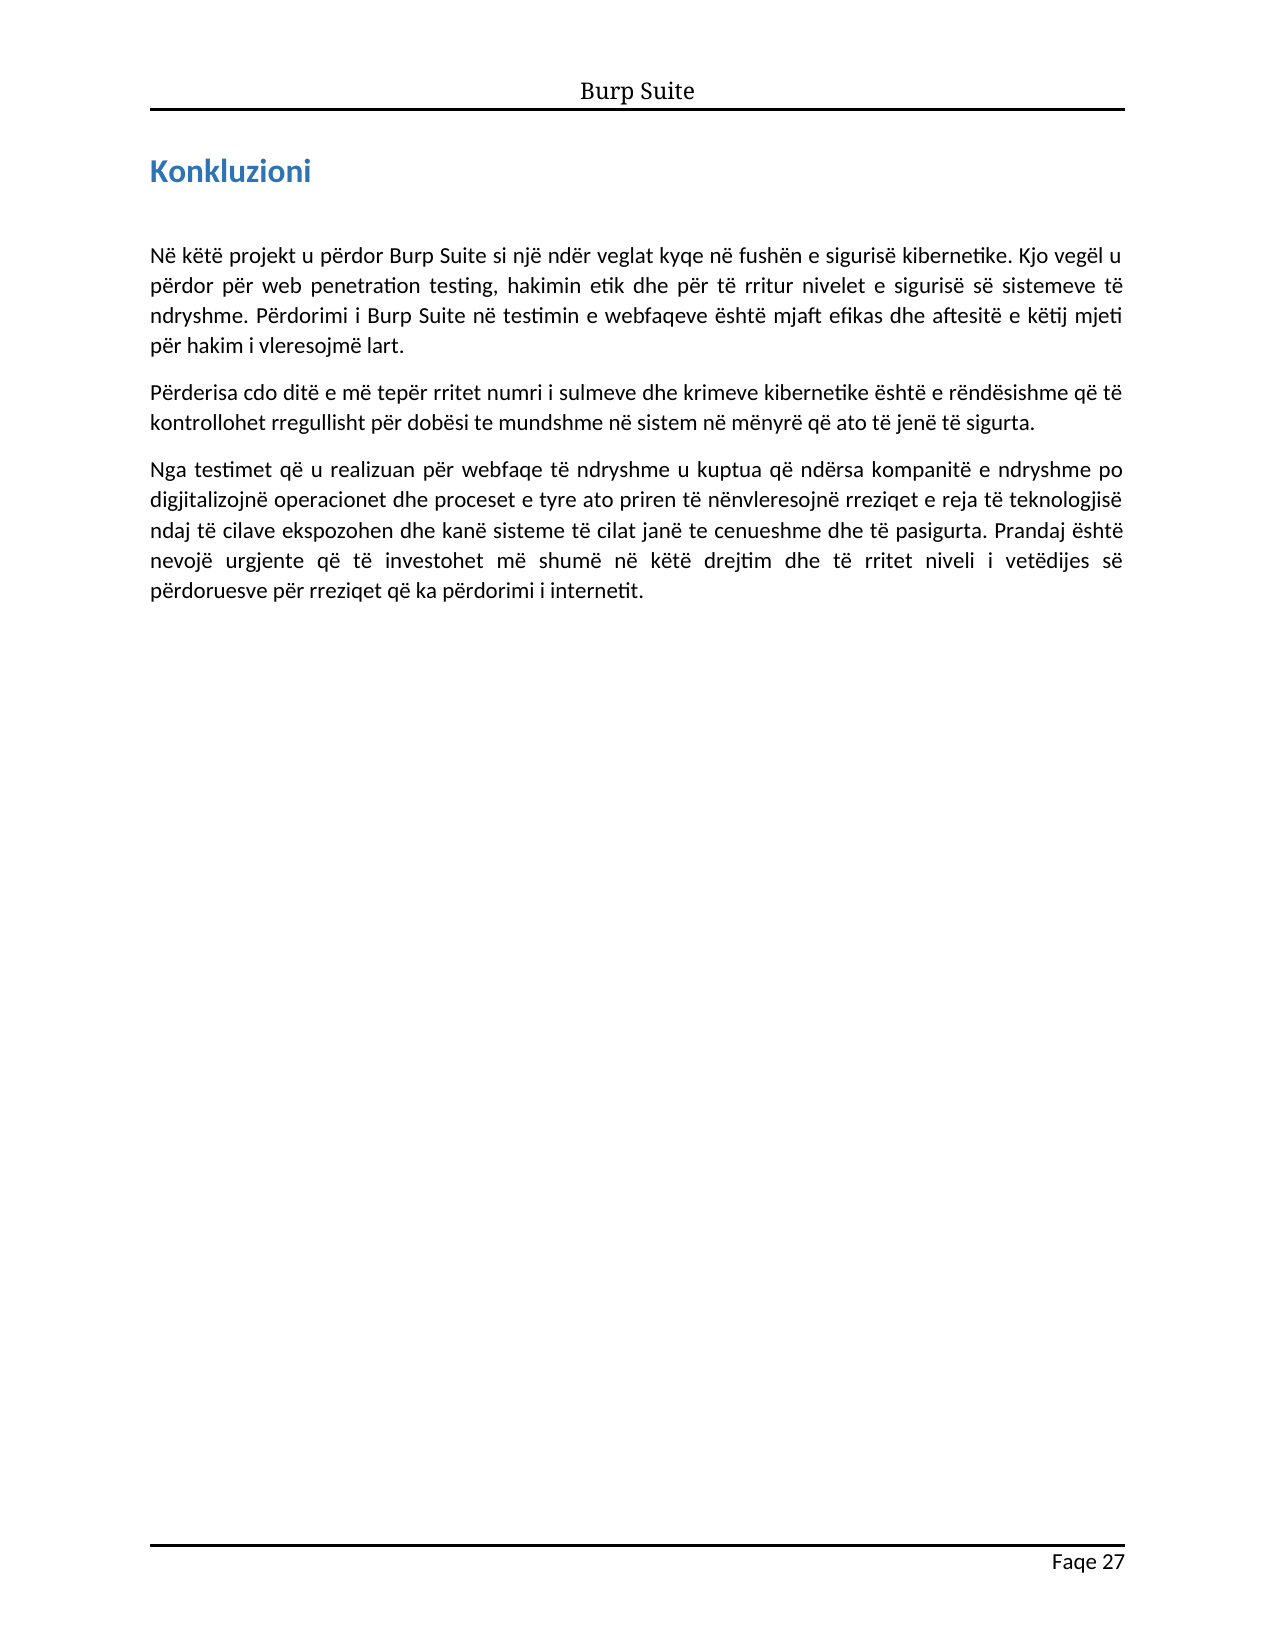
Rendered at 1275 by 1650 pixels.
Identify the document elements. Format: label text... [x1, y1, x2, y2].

text Në këtë projekt u përdor Burp Suite si një ndër veglat kyqe në fushën e sigurisë kibernetike. Kjo vegël u përdor për web penetration testing, hakimin etik dhe për të rritur nivelet e sigurisë së sistemeve të ndryshme. Përdorimi i Burp Suite në testimin e webfaqeve është mjaft efikas dhe aftesitë e këtij mjeti për hakim i vleresojmë lart. [150, 241, 1125, 359]
text Përderisa cdo ditë e më tepër rritet numri i sulmeve dhe krimeve kibernetike është e rëndësishme që të kontrollohet rregullisht për dobësi te mundshme në sistem në mënyrë që ato të jenë të sigurta. [150, 378, 1125, 437]
text Nga testimet që u realizuan për webfaqe të ndryshme u kuptua që ndërsa kompanitë e ndryshme po digjitalizojnë operacionet dhe proceset e tyre ato priren të nënvleresojnë rreziqet e reja të teknologjisë ndaj të cilave ekspozohen dhe kanë sisteme të cilat janë te cenueshme dhe të pasigurta. Prandaj është nevojë urgjente që të investohet më shumë në këtë drejtim dhe të rritet niveli i vetëdijes së përdoruesve për rreziqet që ka përdorimi i internetit. [150, 455, 1125, 604]
subtitle Konkluzioni [150, 150, 1125, 191]
